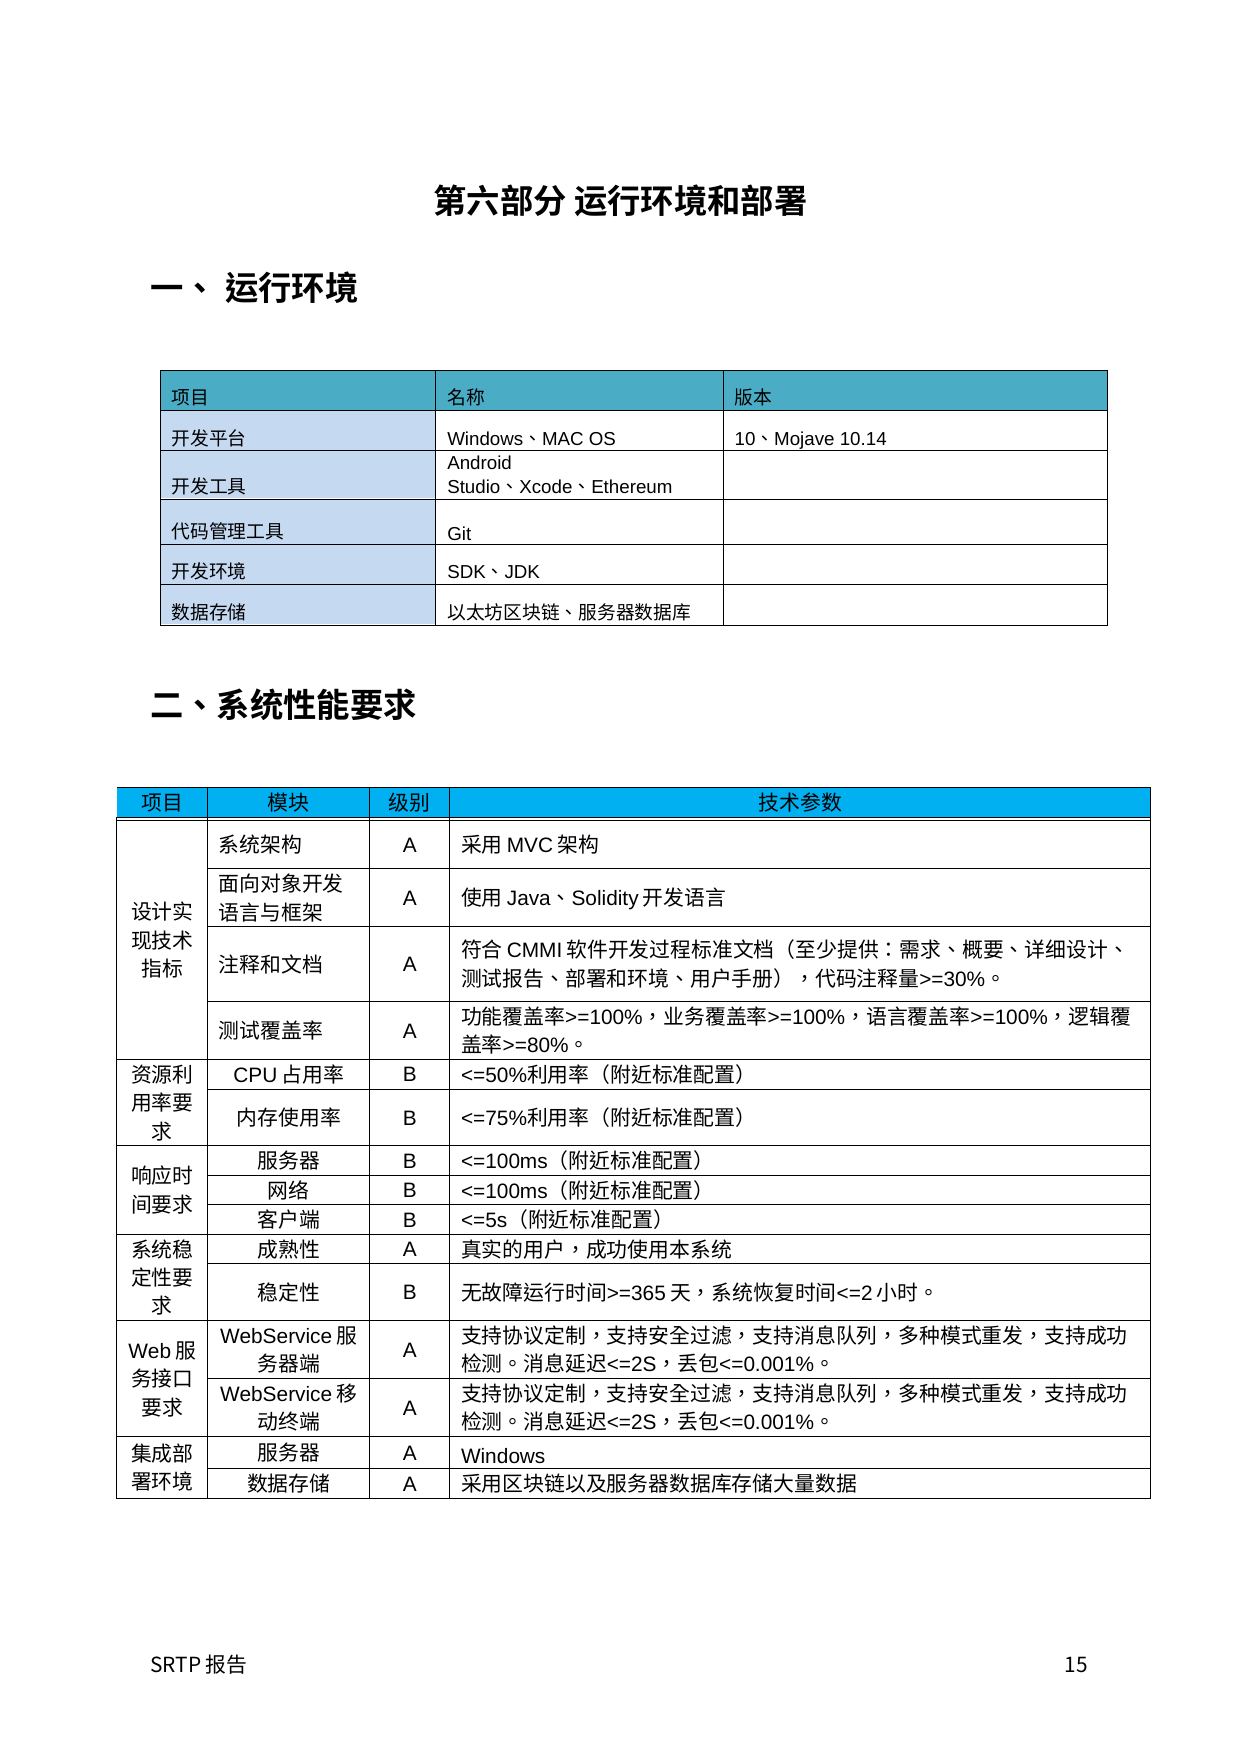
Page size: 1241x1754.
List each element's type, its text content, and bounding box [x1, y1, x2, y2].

table_cell [724, 585, 1107, 624]
table_cell B [370, 1176, 449, 1204]
table_cell B [370, 1264, 449, 1320]
table_cell 测试覆盖率 [208, 1002, 369, 1059]
table_cell 资源利用率要求 [117, 1060, 207, 1145]
table_cell Web服务接口要求 [117, 1321, 207, 1436]
table_header 级别 [370, 788, 449, 817]
table_cell 无故障运行时间>=365天，系统恢复时间<=2小时。 [450, 1264, 1150, 1320]
table_cell 系统架构 [208, 821, 369, 868]
table_header 项目 [161, 371, 435, 410]
table_cell B [370, 1060, 449, 1088]
table_header 名称 [436, 371, 723, 410]
table_cell 使用Java、Solidity开发语言 [450, 869, 1150, 926]
table_cell [724, 545, 1107, 584]
table_cell 符合CMMI软件开发过程标准文档（至少提供：需求、概要、详细设计、测试报告、部署和环境、用户手册），代码注释量>=30%。 [450, 927, 1150, 1001]
table_cell SDK、JDK [436, 545, 723, 584]
table_cell <=75%利用率（附近标准配置） [450, 1090, 1150, 1145]
table_cell 开发环境 [161, 545, 435, 584]
table_header 模块 [208, 788, 369, 817]
table_cell B [370, 1146, 449, 1175]
table_cell 客户端 [208, 1205, 369, 1234]
table_cell 支持协议定制，支持安全过滤，支持消息队列，多种模式重发，支持成功检测。消息延迟<=2S，丢包<=0.001%。 [450, 1379, 1150, 1436]
table_cell 内存使用率 [208, 1090, 369, 1145]
table_cell 开发平台 [161, 411, 435, 450]
table_cell 成熟性 [208, 1235, 369, 1263]
table_cell CPU占用率 [208, 1060, 369, 1088]
table_cell 数据存储 [208, 1469, 369, 1498]
table_cell A [370, 1379, 449, 1436]
table_header 技术参数 [450, 788, 1150, 817]
subtitle 第六部分 运行环境和部署 [150, 175, 1090, 223]
table_header 版本 [724, 371, 1107, 410]
table_cell A [370, 869, 449, 926]
table_cell 真实的用户，成功使用本系统 [450, 1235, 1150, 1263]
table_cell 设计实现技术指标 [117, 821, 207, 1059]
table_cell A [370, 927, 449, 1001]
table_cell 开发工具 [161, 451, 435, 498]
table_cell 数据存储 [161, 585, 435, 624]
table_cell <=50%利用率（附近标准配置） [450, 1060, 1150, 1088]
table_cell <=5s（附近标准配置） [450, 1205, 1150, 1234]
table_cell [724, 451, 1107, 498]
table_cell WebService移动终端 [208, 1379, 369, 1436]
table_cell 注释和文档 [208, 927, 369, 1001]
subtitle 二、系统性能要求 [150, 681, 1090, 727]
table_cell B [370, 1090, 449, 1145]
table_cell A [370, 1002, 449, 1059]
table_cell 支持协议定制，支持安全过滤，支持消息队列，多种模式重发，支持成功检测。消息延迟<=2S，丢包<=0.001%。 [450, 1321, 1150, 1378]
table_cell <=100ms（附近标准配置） [450, 1176, 1150, 1204]
table_cell 功能覆盖率>=100%，业务覆盖率>=100%，语言覆盖率>=100%，逻辑覆盖率>=80%。 [450, 1002, 1150, 1059]
table_cell 系统稳定性要求 [117, 1235, 207, 1320]
table_cell A [370, 1437, 449, 1468]
table_cell 服务器 [208, 1146, 369, 1175]
subtitle 运行环境 [150, 265, 1090, 310]
table_cell 以太坊区块链、服务器数据库 [436, 585, 723, 624]
table_cell A [370, 821, 449, 868]
table_cell 响应时间要求 [117, 1146, 207, 1234]
table_cell A [370, 1469, 449, 1498]
table_cell Windows、MAC OS [436, 411, 723, 450]
table_cell 采用区块链以及服务器数据库存储大量数据 [450, 1469, 1150, 1498]
table_cell 代码管理工具 [161, 500, 435, 544]
table_cell 10、Mojave 10.14 [724, 411, 1107, 450]
table_cell 网络 [208, 1176, 369, 1204]
table_cell [724, 500, 1107, 544]
table_cell 采用MVC架构 [450, 821, 1150, 868]
table_header 项目 [117, 788, 207, 817]
table_cell 集成部署环境 [117, 1437, 207, 1498]
table_cell A [370, 1321, 449, 1378]
table_cell Git [436, 500, 723, 544]
table_cell 稳定性 [208, 1264, 369, 1320]
table_cell 面向对象开发语言与框架 [208, 869, 369, 926]
table_cell <=100ms（附近标准配置） [450, 1146, 1150, 1175]
table_cell Windows [450, 1437, 1150, 1468]
table_cell 服务器 [208, 1437, 369, 1468]
table_cell A [370, 1235, 449, 1263]
table_cell WebService服务器端 [208, 1321, 369, 1378]
table_cell Android Studio、Xcode、Ethereum [436, 451, 723, 498]
table_cell B [370, 1205, 449, 1234]
